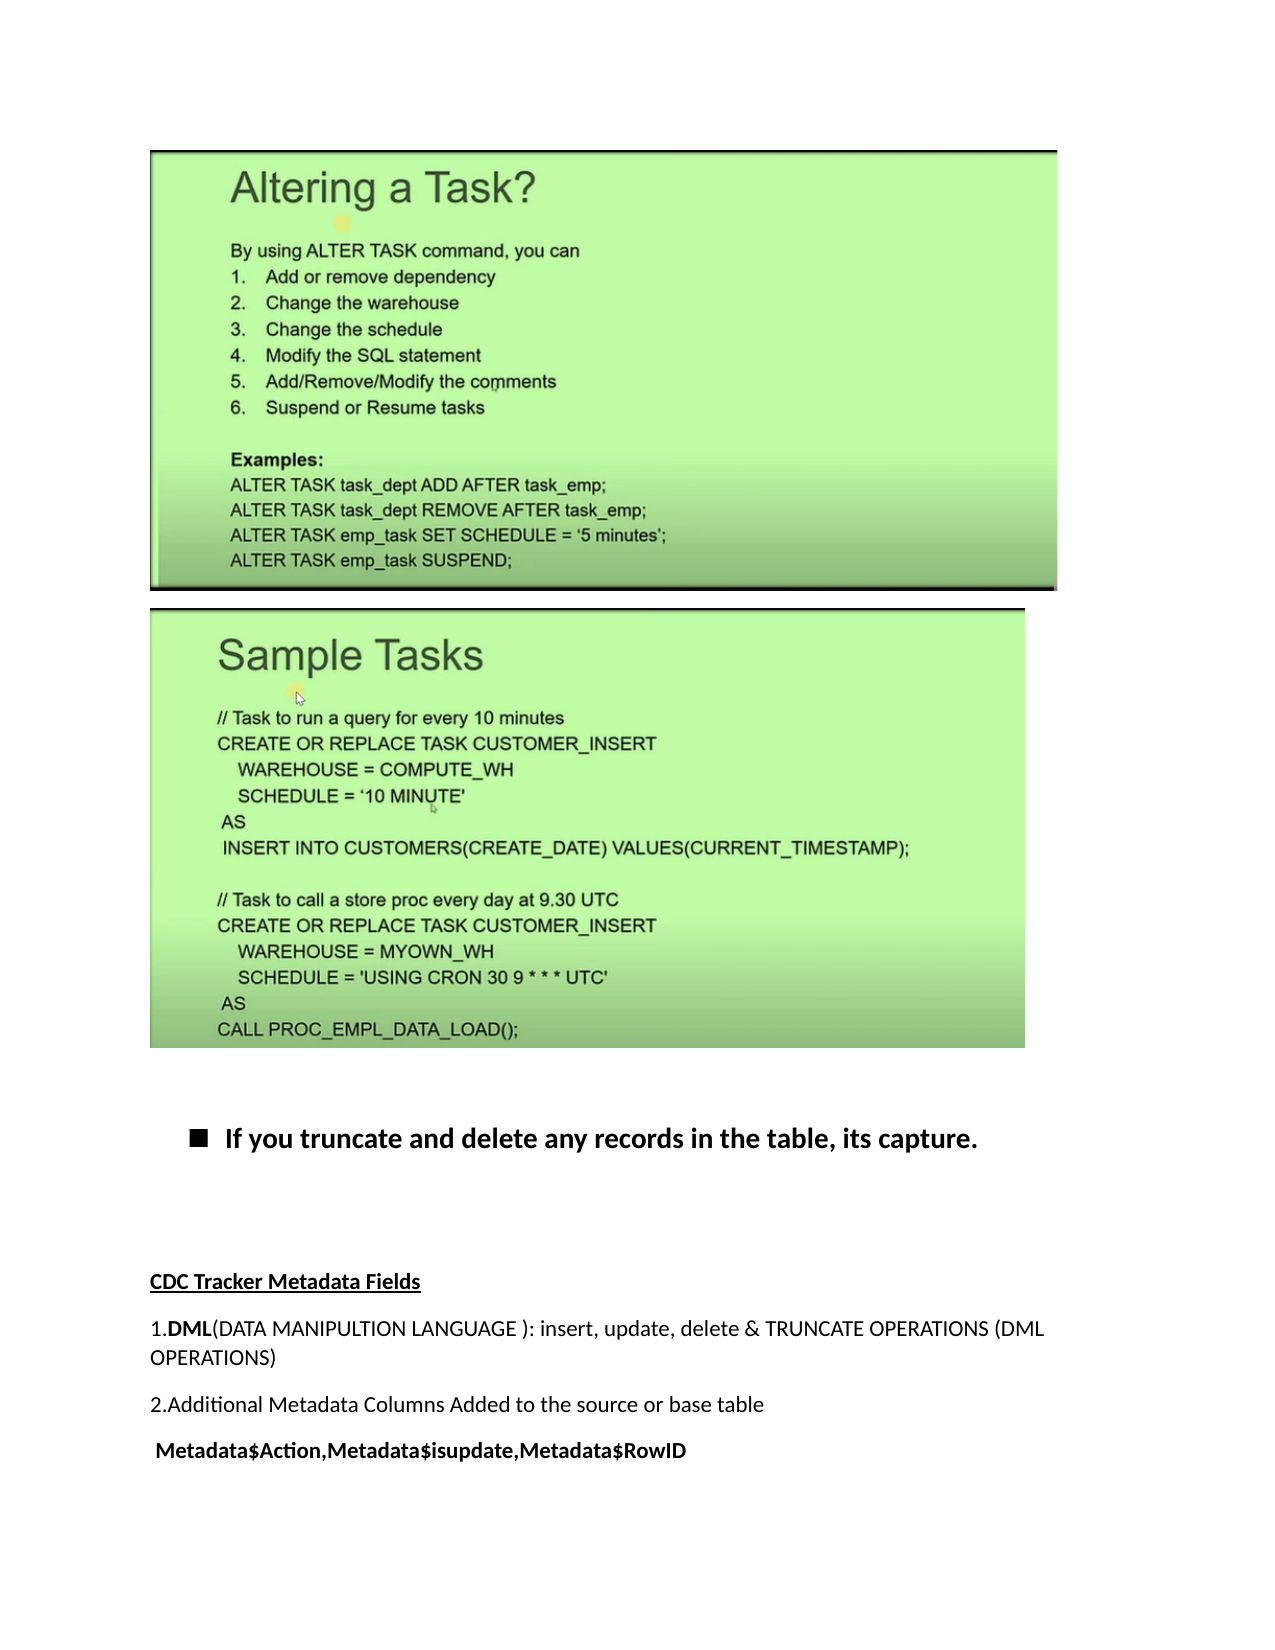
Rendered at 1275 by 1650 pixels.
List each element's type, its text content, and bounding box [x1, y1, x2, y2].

text CDC Tracker Metadata Fields [150, 1267, 1125, 1295]
text 2.Additional Metadata Columns Added to the source or base table [150, 1390, 1125, 1418]
picture [150, 150, 1058, 591]
picture [150, 608, 1025, 1048]
text 1.DML(DATA MANIPULTION LANGUAGE ): insert, update, delete & TRUNCATE OPERATIONS (DML OPERATIONS) [150, 1314, 1125, 1371]
list If you truncate and delete any records in the table, its capture. [187, 1120, 1125, 1156]
text Metadata$Action,Metadata$isupdate,Metadata$RowID [150, 1436, 1125, 1464]
